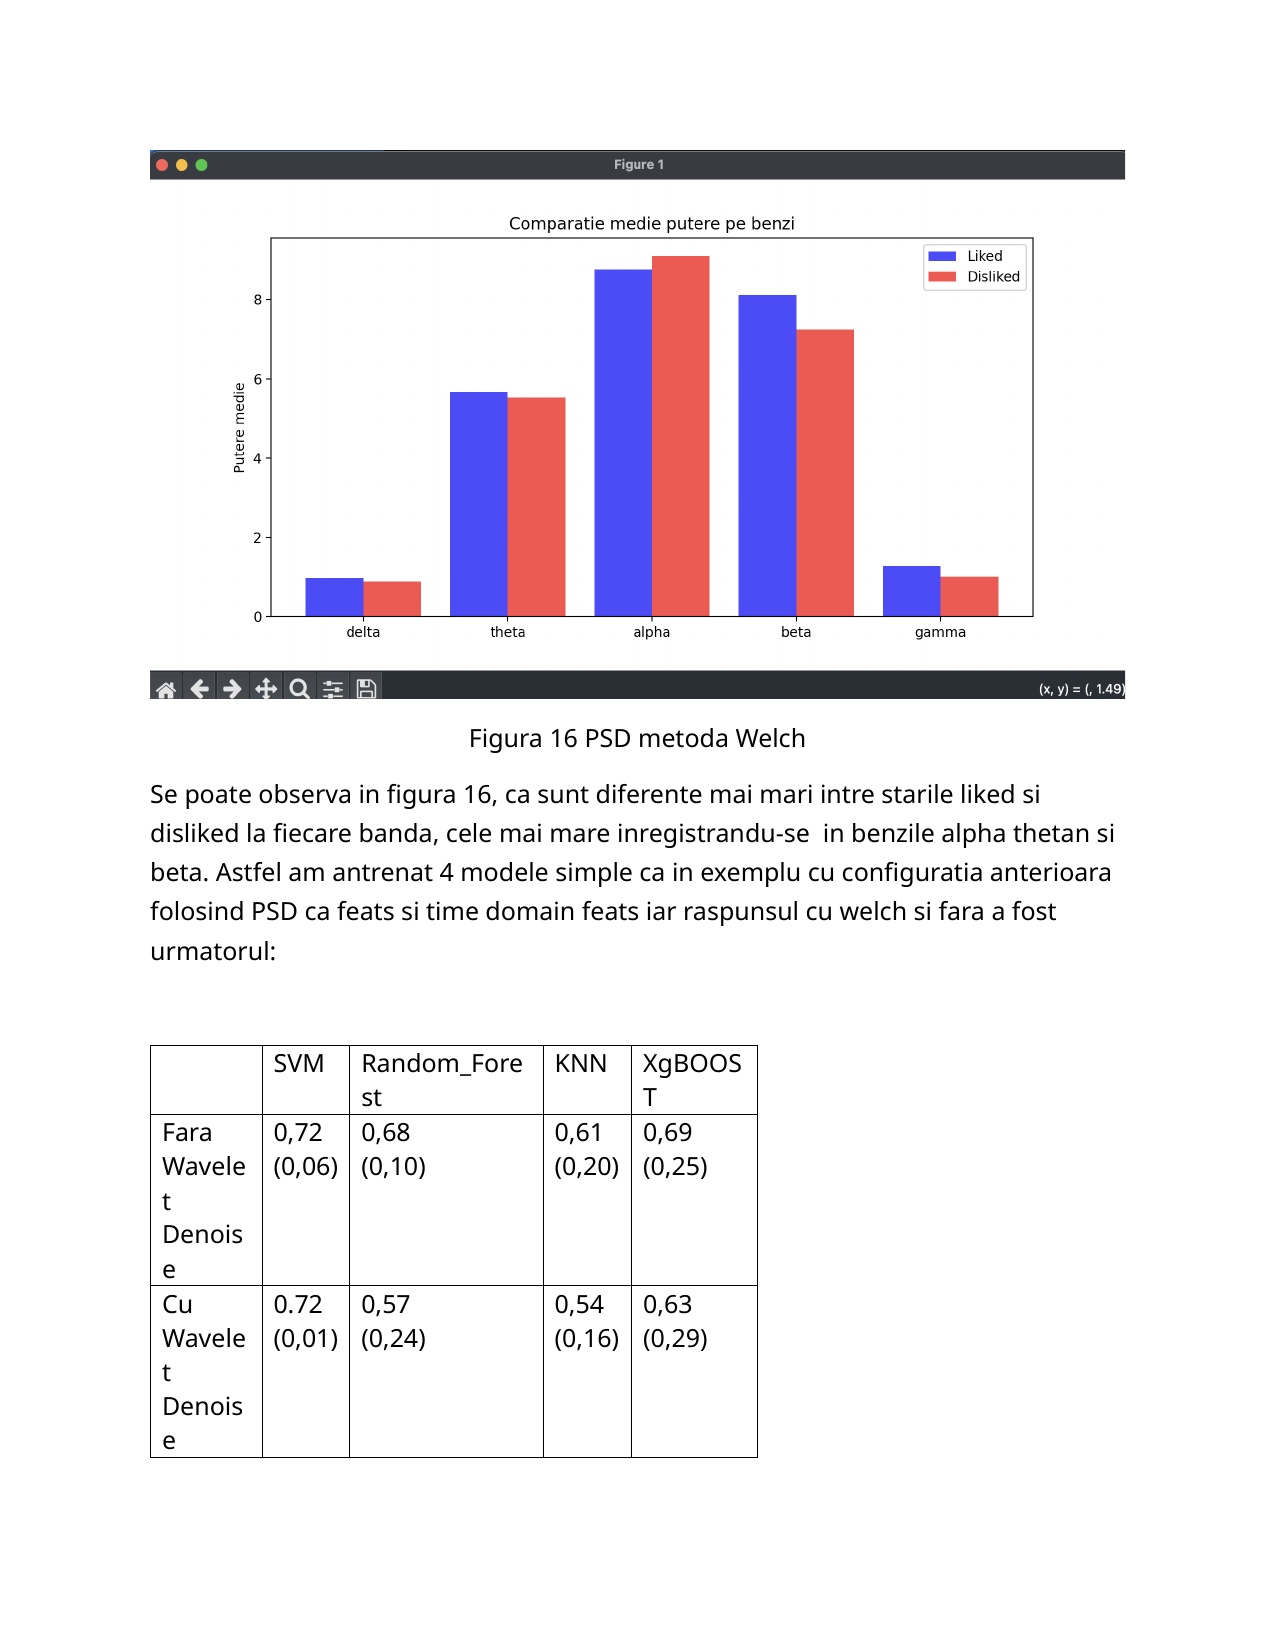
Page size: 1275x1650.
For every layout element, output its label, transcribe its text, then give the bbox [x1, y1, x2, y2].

table_cell 0,63 (0,29) [632, 1286, 757, 1457]
table_cell 0.72 (0,01) [263, 1286, 349, 1457]
picture [150, 150, 1125, 699]
table_header SVM [263, 1046, 349, 1114]
table_cell 0,61 (0,20) [544, 1115, 631, 1285]
table_header Random_Forest [350, 1046, 543, 1114]
table_header KNN [544, 1046, 631, 1114]
table_header XgBOOST [632, 1046, 757, 1114]
text Figura 16 PSD metoda Welch [150, 721, 1125, 755]
text Se poate observa in figura 16, ca sunt diferente mai mari intre starile liked si disliked la fiecare banda, cele mai mare inregistrandu-se in benzile alpha thetan si beta. Astfel am antrenat 4 modele simple ca in exemplu cu configuratia anterioara folosind PSD ca feats si time domain feats iar raspunsul cu welch si fara a fost urmatorul: [150, 776, 1125, 967]
table_cell 0,69 (0,25) [632, 1115, 757, 1285]
table_cell Fara Wavelet Denoise [151, 1115, 262, 1285]
table_cell 0,57 (0,24) [350, 1286, 543, 1457]
table_cell 0,72 (0,06) [263, 1115, 349, 1285]
table_cell Cu Wavelet Denoise [151, 1286, 262, 1457]
table_cell 0,54 (0,16) [544, 1286, 631, 1457]
table_header [151, 1046, 262, 1114]
table_cell 0,68 (0,10) [350, 1115, 543, 1285]
